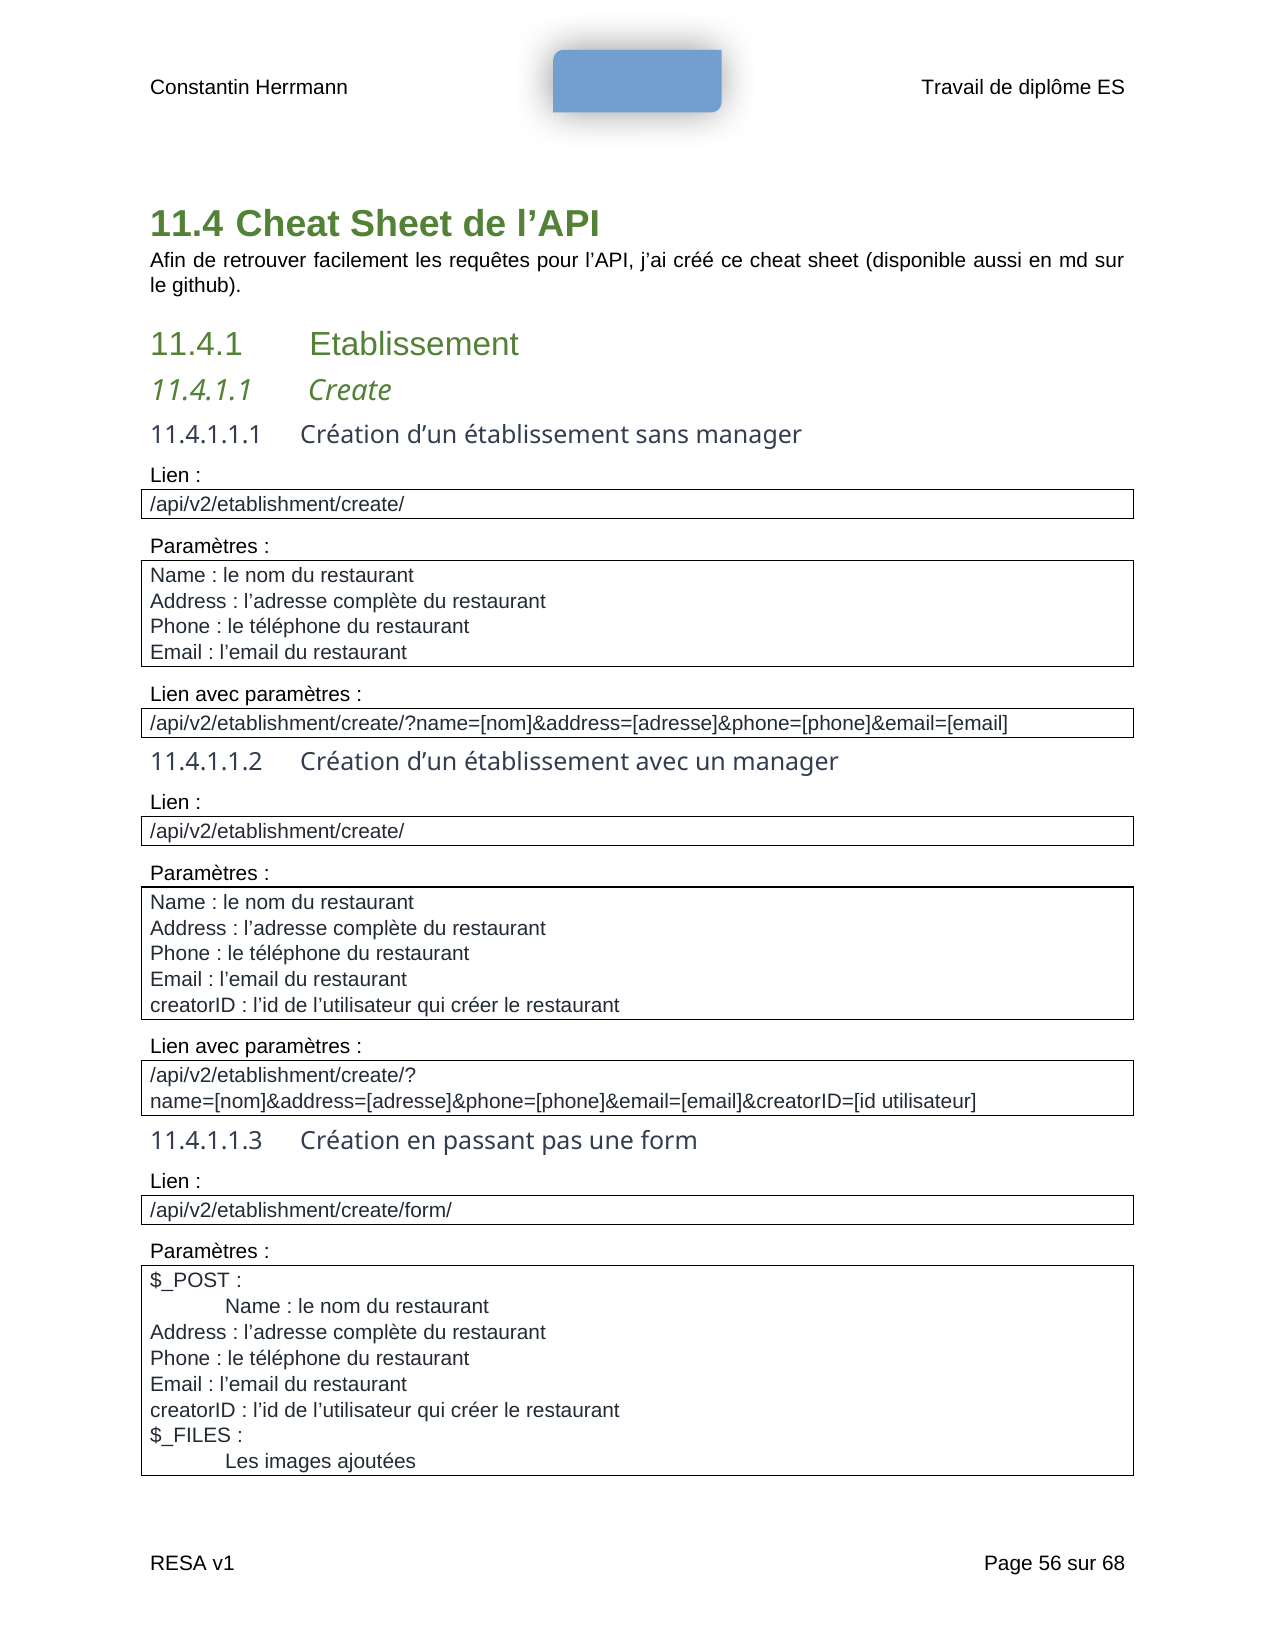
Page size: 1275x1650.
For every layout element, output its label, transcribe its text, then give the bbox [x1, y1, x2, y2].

text /api/v2/etablishment/create/form/ [142, 1196, 1133, 1224]
subtitle Création d’un établissement avec un manager [150, 744, 1125, 778]
text Lien : [150, 790, 1125, 814]
text $_FILES : [142, 1420, 1133, 1446]
text Name : le nom du restaurant [142, 561, 1133, 585]
text Name : le nom du restaurant [142, 888, 1133, 912]
text $_POST : [142, 1266, 1133, 1291]
text Lien : [150, 1169, 1125, 1193]
subtitle Création en passant pas une form [150, 1122, 1125, 1156]
text Email : l’email du restaurant [142, 1368, 1133, 1394]
text Lien : [150, 463, 1125, 487]
text Paramètres : [150, 861, 1125, 884]
text Afin de retrouver facilement les requêtes pour l’API, j’ai créé ce cheat sheet (disponible aussi en md sur le github). [150, 247, 1125, 297]
subtitle Création d’un établissement sans manager [150, 417, 1125, 451]
text /api/v2/etablishment/create/?name=[nom]&address=[adresse]&phone=[phone]&email=[email]&creatorID=[id utilisateur] [142, 1061, 1133, 1115]
text Lien avec paramètres : [150, 1034, 1125, 1058]
subtitle Create [150, 370, 1125, 409]
text Name : le nom du restaurant [142, 1291, 1133, 1317]
text Email : l’email du restaurant [142, 637, 1133, 666]
text Phone : le téléphone du restaurant [142, 938, 1133, 964]
text Paramètres : [150, 534, 1125, 558]
text Address : l’adresse complète du restaurant [142, 912, 1133, 938]
text Etablissement [150, 324, 1125, 362]
text Address : l’adresse complète du restaurant [142, 1317, 1133, 1343]
text /api/v2/etablishment/create/?name=[nom]&address=[adresse]&phone=[phone]&email=[email] [142, 709, 1133, 737]
text Phone : le téléphone du restaurant [142, 1343, 1133, 1368]
subtitle Cheat Sheet de l’API [150, 201, 1125, 244]
text creatorID : l’id de l’utilisateur qui créer le restaurant [142, 1394, 1133, 1420]
text Lien avec paramètres : [150, 682, 1125, 706]
text Address : l’adresse complète du restaurant [142, 585, 1133, 611]
text Les images ajoutées [142, 1446, 1133, 1475]
text Email : l’email du restaurant [142, 964, 1133, 990]
text /api/v2/etablishment/create/ [142, 490, 1133, 518]
text /api/v2/etablishment/create/ [142, 817, 1133, 845]
text Phone : le téléphone du restaurant [142, 611, 1133, 637]
text creatorID : l’id de l’utilisateur qui créer le restaurant [142, 990, 1133, 1019]
text Paramètres : [150, 1239, 1125, 1263]
